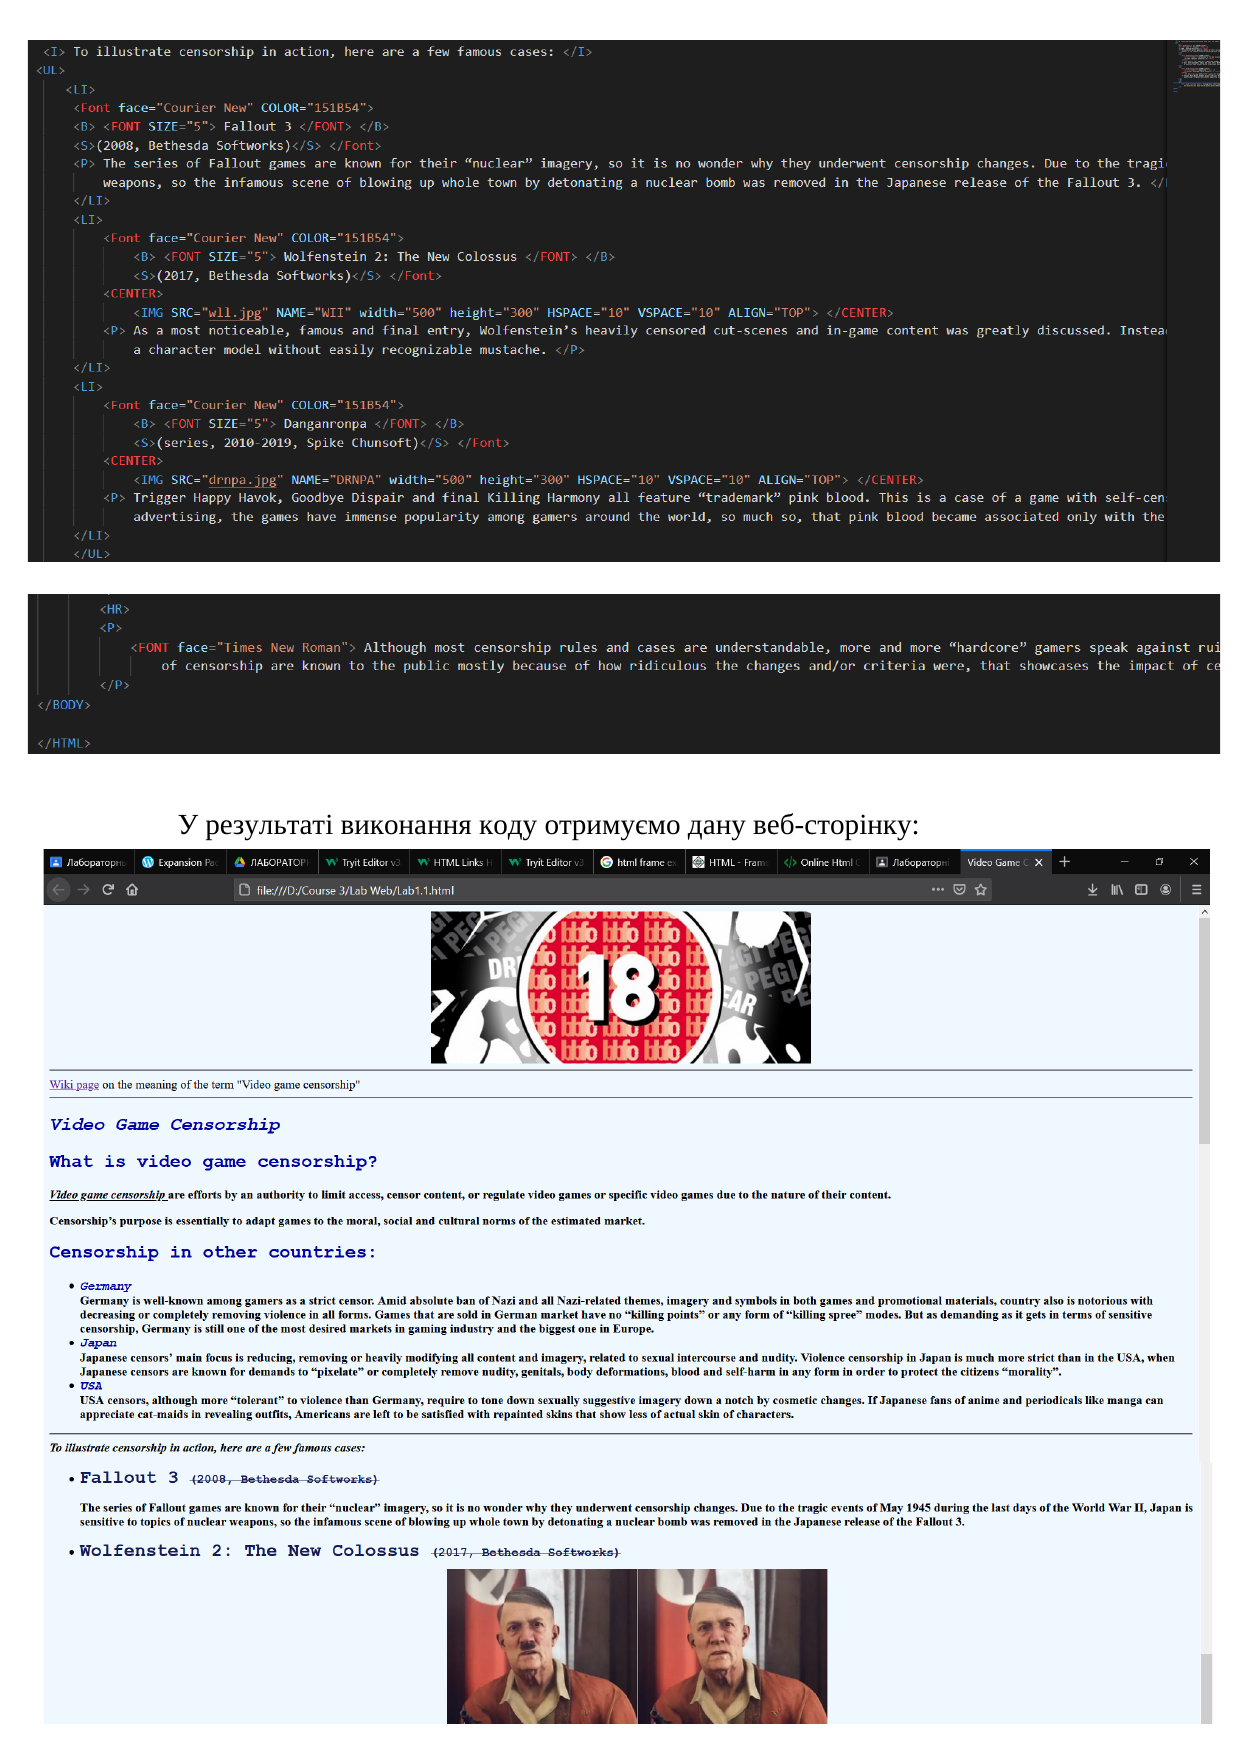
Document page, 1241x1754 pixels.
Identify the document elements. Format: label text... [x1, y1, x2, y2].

picture [43, 849, 1213, 1724]
picture [27, 594, 1221, 754]
text У результаті виконання коду отримуємо дану веб-сторінку: [148, 807, 1152, 840]
picture [27, 40, 1221, 562]
